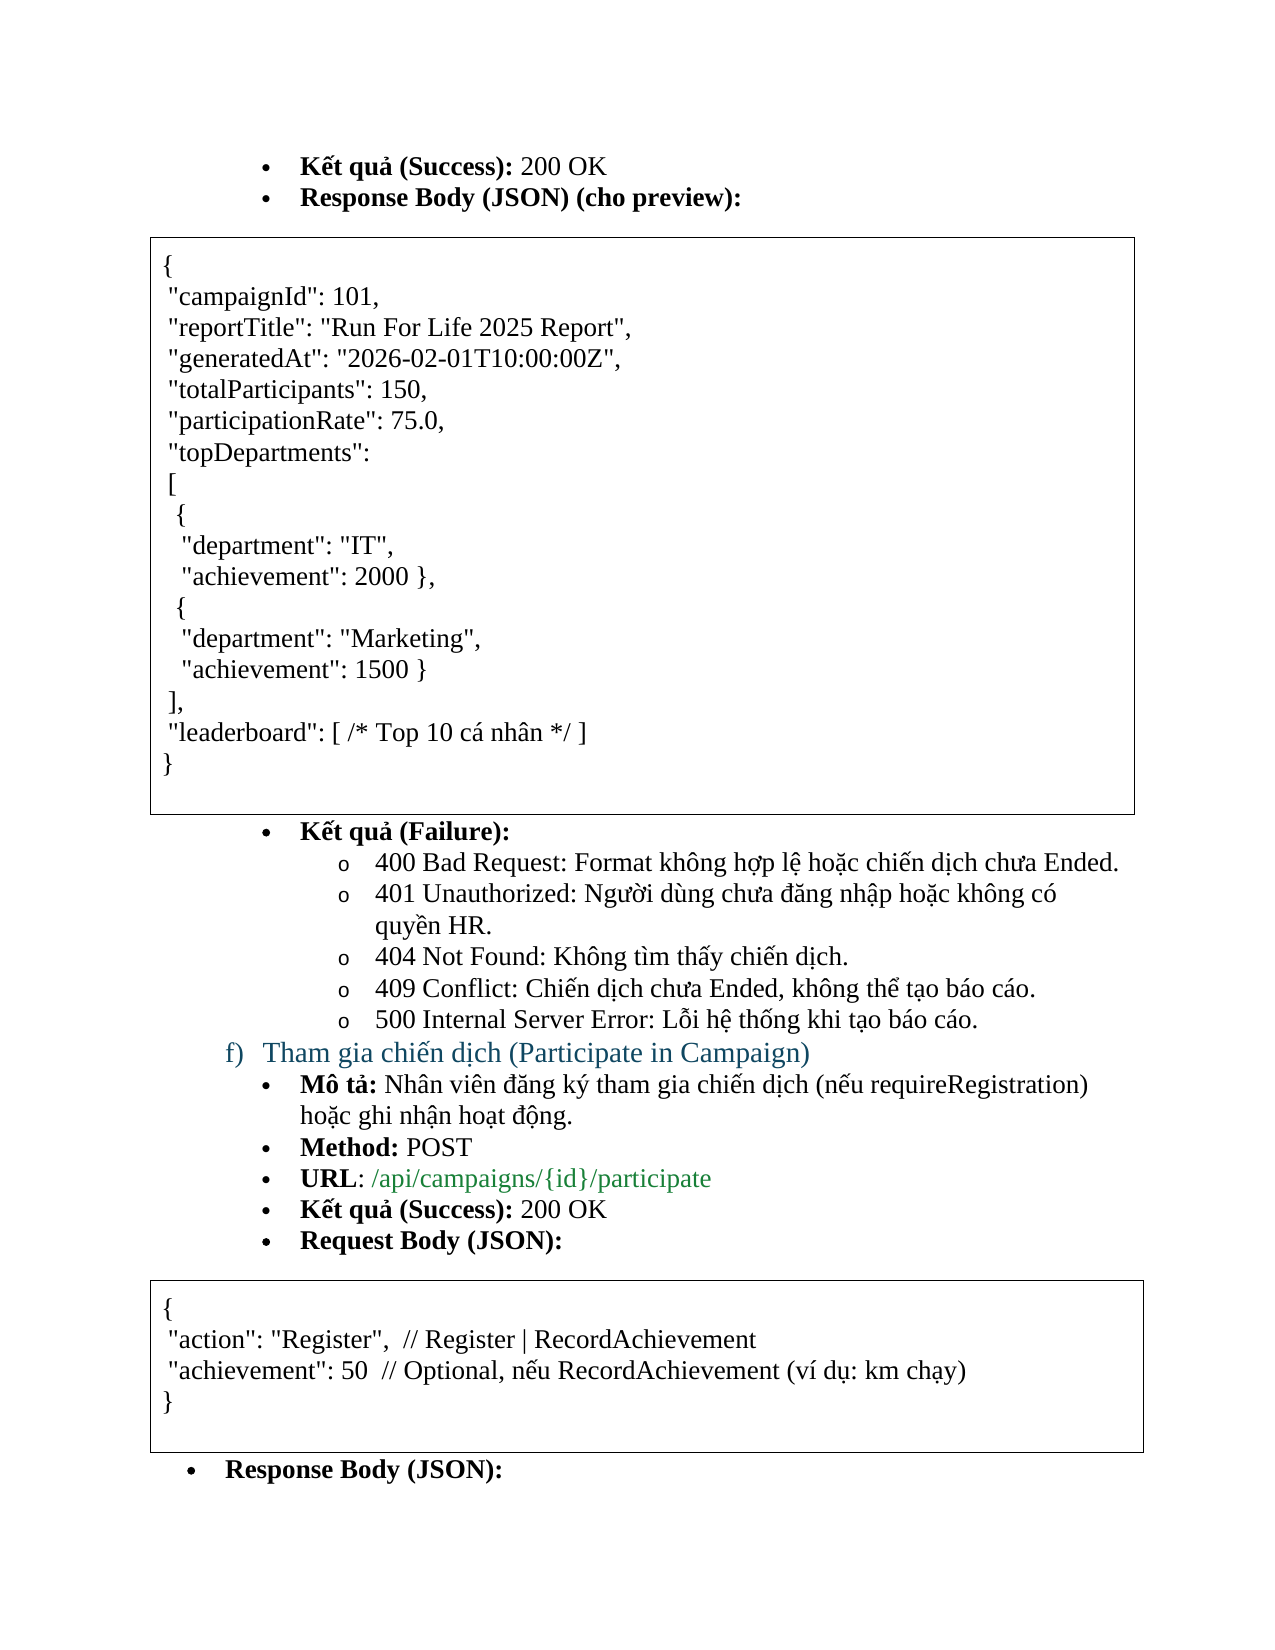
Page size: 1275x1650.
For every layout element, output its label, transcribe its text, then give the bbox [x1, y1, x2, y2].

list URL: /api/campaigns/{id}/participate [262, 1162, 1125, 1193]
table_header { "campaignId": 101, "reportTitle": "Run For Life 2025 Report", "generatedAt": "2026-02-01T10:00:00Z", "totalParticipants": 150, "participationRate": 75.0, "topDepartments": [ { "department": "IT", "achievement": 2000 }, { "department": "Marketing", "achievement": 1500 } ], "leaderboard": [ /* Top 10 cá nhân */ ] } [151, 238, 1134, 814]
list Kết quả (Success): 200 OK [262, 1193, 1125, 1224]
list Mô tả: Nhân viên đăng ký tham gia chiến dịch (nếu requireRegistration) hoặc ghi nhận hoạt động. [262, 1068, 1125, 1131]
list 401 Unauthorized: Người dùng chưa đăng nhập hoặc không có quyền HR. [337, 877, 1125, 940]
subtitle Tham gia chiến dịch (Participate in Campaign) [225, 1035, 1125, 1068]
list Response Body (JSON) (cho preview): [262, 181, 1125, 212]
list 409 Conflict: Chiến dịch chưa Ended, không thể tạo báo cáo. [337, 972, 1125, 1003]
table_header { "action": "Register", // Register | RecordAchievement "achievement": 50 // Optional, nếu RecordAchievement (ví dụ: km chạy) } [151, 1281, 1143, 1452]
list Request Body (JSON): [262, 1224, 1125, 1255]
list Kết quả (Failure): [262, 815, 1125, 846]
list 404 Not Found: Không tìm thấy chiến dịch. [337, 940, 1125, 972]
list 500 Internal Server Error: Lỗi hệ thống khi tạo báo cáo. [337, 1003, 1125, 1035]
list Method: POST [262, 1131, 1125, 1162]
list Response Body (JSON): [187, 1453, 1125, 1484]
list 400 Bad Request: Format không hợp lệ hoặc chiến dịch chưa Ended. [337, 846, 1125, 877]
list Kết quả (Success): 200 OK [262, 150, 1125, 181]
